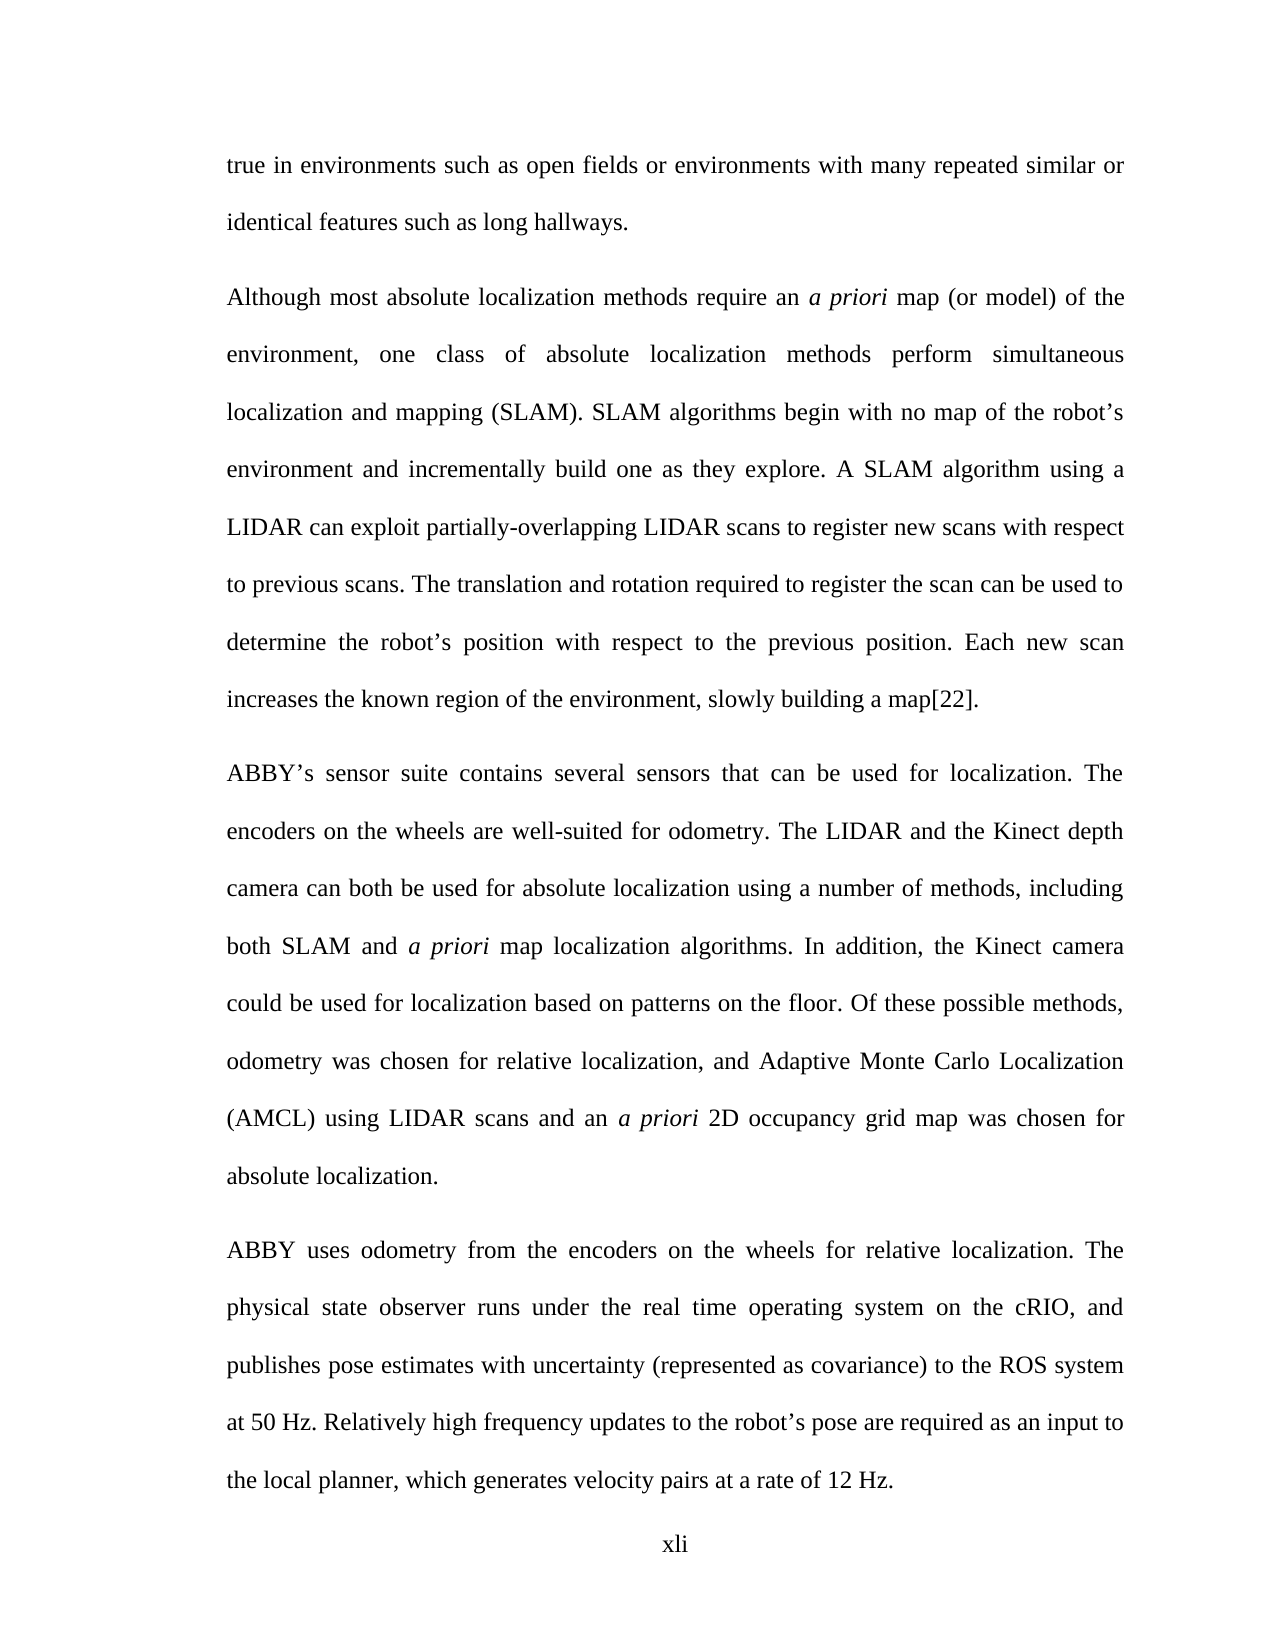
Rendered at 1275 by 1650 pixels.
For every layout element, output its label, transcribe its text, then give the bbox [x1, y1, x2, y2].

text ABBY uses odometry from the encoders on the wheels for relative localization. The physical state observer runs under the real time operating system on the cRIO, and publishes pose estimates with uncertainty (represented as covariance) to the ROS system at 50 Hz. Relatively high frequency updates to the robot’s pose are required as an input to the local planner, which generates velocity pairs at a rate of 12 Hz. [226, 1235, 1125, 1494]
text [226, 150, 1125, 236]
text Although most absolute localization methods require an a priori map (or model) of the environment, one class of absolute localization methods perform simultaneous localization and mapping (SLAM). SLAM algorithms begin with no map of the robot’s environment and incrementally build one as they explore. A SLAM algorithm using a LIDAR can exploit partially-overlapping LIDAR scans to register new scans with respect to previous scans. The translation and rotation required to register the scan can be used to determine the robot’s position with respect to the previous position. Each new scan increases the known region of the environment, slowly building a map[22]. [226, 282, 1125, 713]
text ABBY’s sensor suite contains several sensors that can be used for localization. The encoders on the wheels are well-suited for odometry. The LIDAR and the Kinect depth camera can both be used for absolute localization using a number of methods, including both SLAM and a priori map localization algorithms. In addition, the Kinect camera could be used for localization based on patterns on the floor. Of these possible methods, odometry was chosen for relative localization, and Adaptive Monte Carlo Localization (AMCL) using LIDAR scans and an a priori 2D occupancy grid map was chosen for absolute localization. [226, 758, 1125, 1189]
